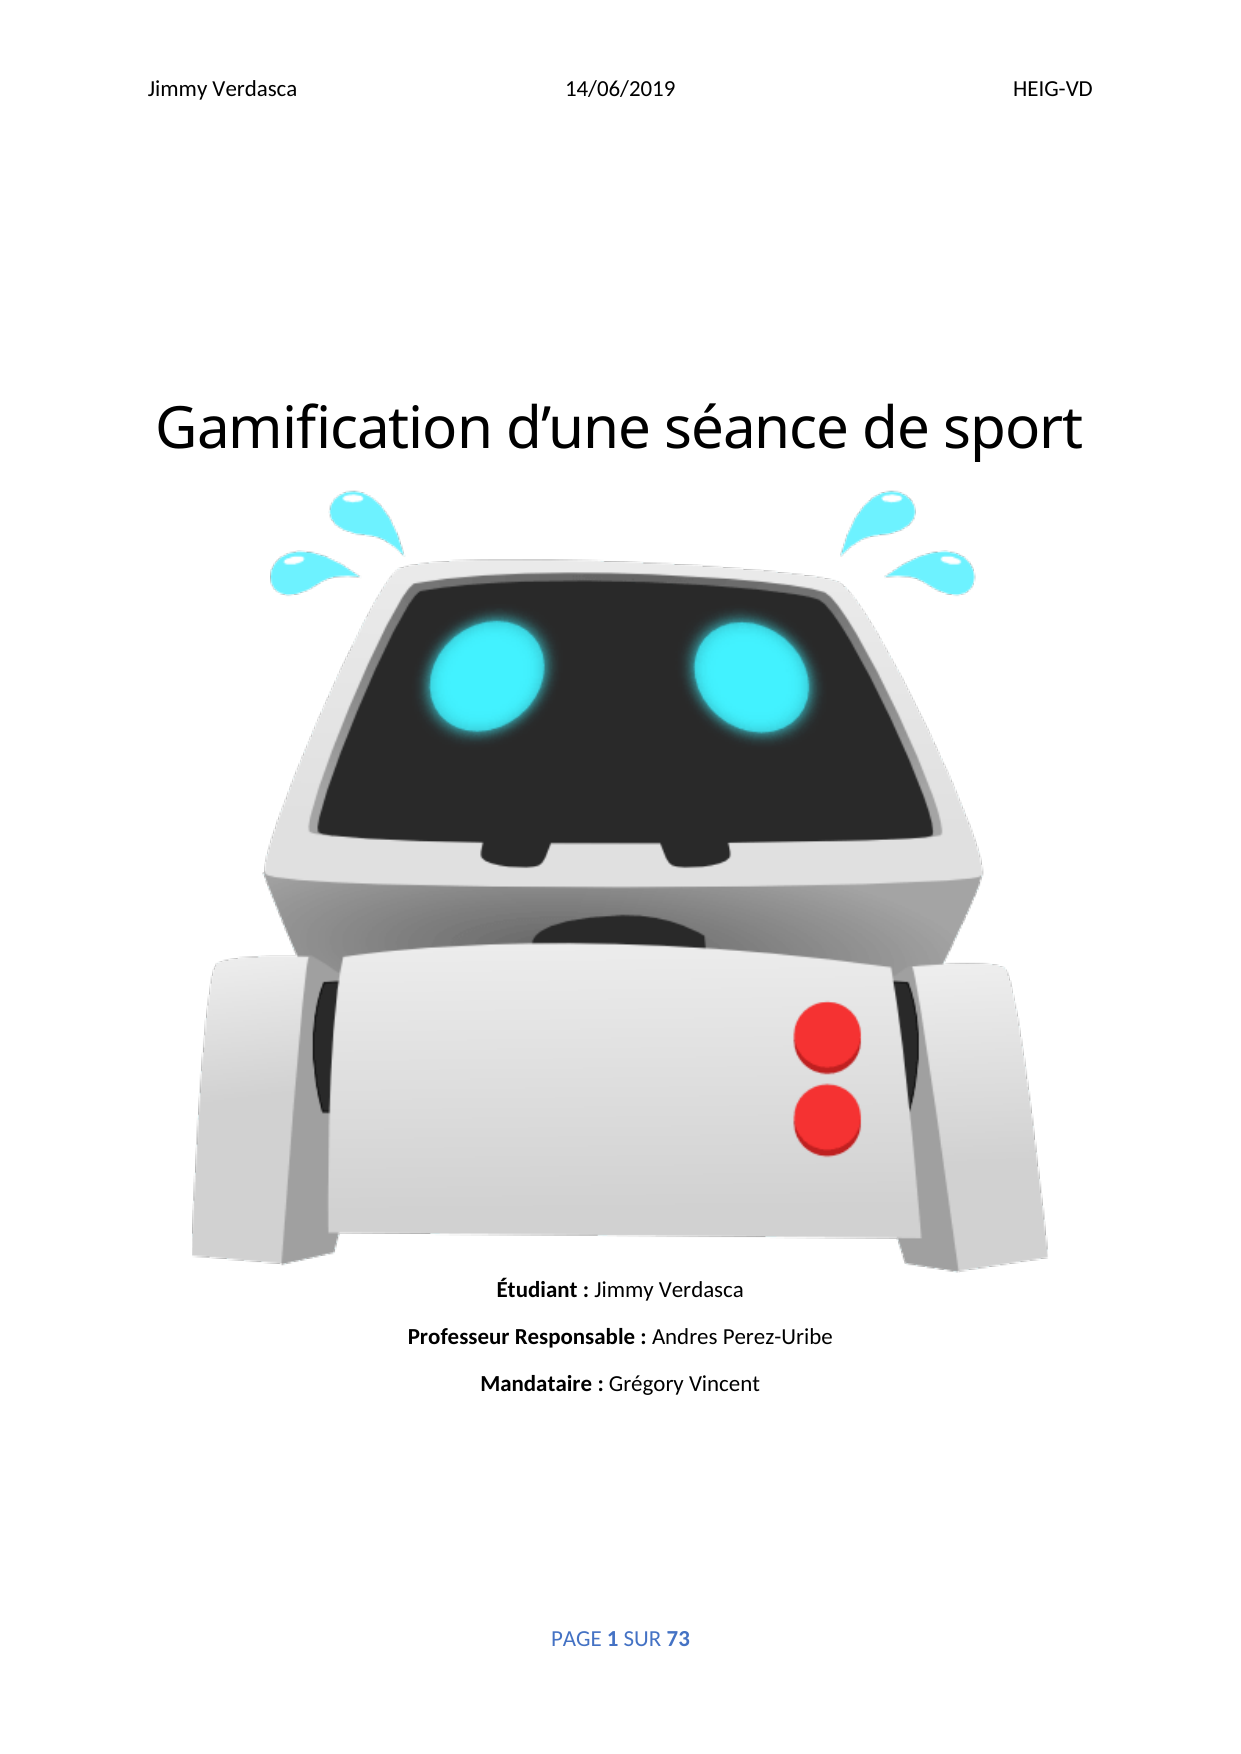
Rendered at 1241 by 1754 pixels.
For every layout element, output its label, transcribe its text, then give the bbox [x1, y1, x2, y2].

picture [192, 482, 1049, 1273]
text Mandataire : Grégory Vincent [148, 1369, 1093, 1397]
title Gamification d’une séance de sport [148, 386, 1093, 466]
text Professeur Responsable : Andres Perez-Uribe [148, 1322, 1093, 1350]
